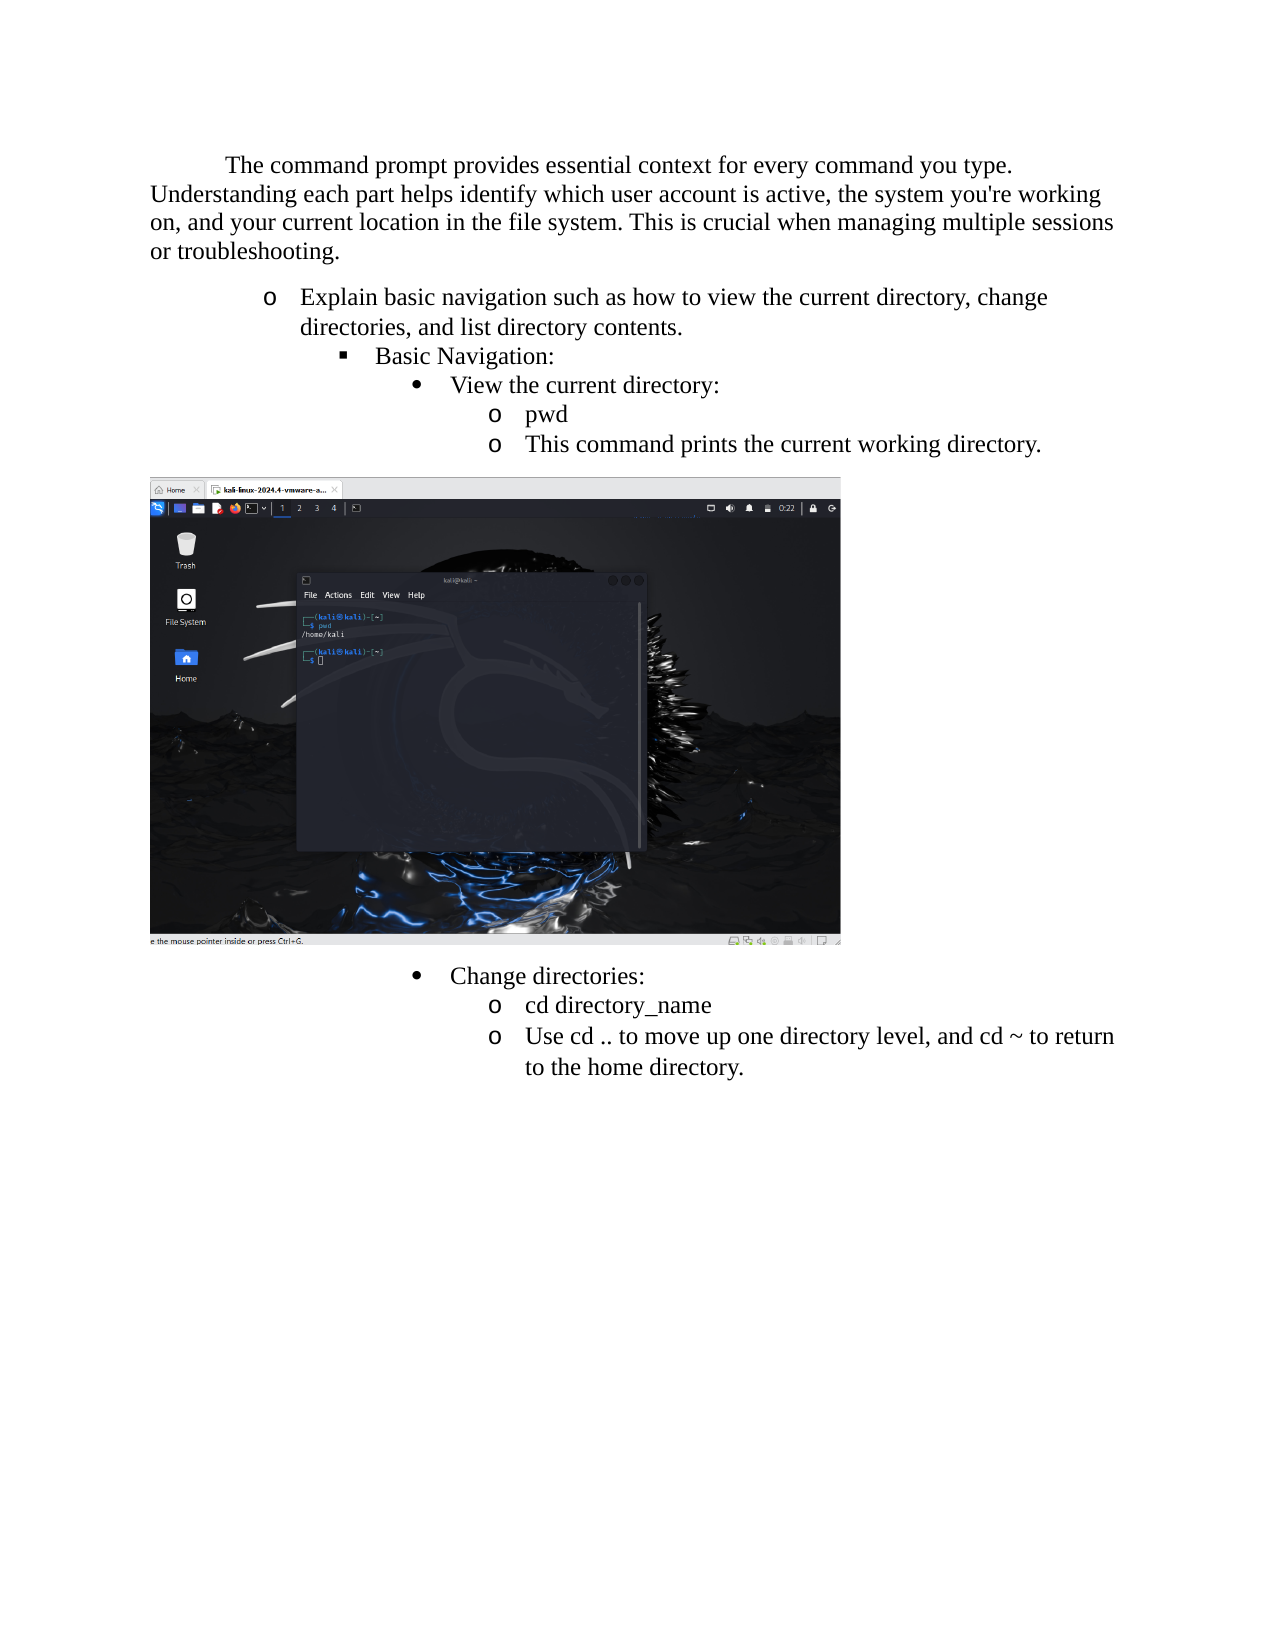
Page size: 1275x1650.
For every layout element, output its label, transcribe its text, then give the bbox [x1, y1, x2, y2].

list Basic Navigation: [337, 341, 1125, 370]
list cd directory_name [487, 990, 1125, 1021]
list Change directories: [412, 961, 1125, 990]
picture [150, 477, 841, 945]
list This command prints the current working directory. [487, 429, 1125, 460]
text The command prompt provides essential context for every command you type. Understanding each part helps identify which user account is active, the system you're working on, and your current location in the file system. This is crucial when managing multiple sessions or troubleshooting. [150, 150, 1125, 265]
list Use cd .. to move up one directory level, and cd ~ to return to the home directory. [487, 1021, 1125, 1080]
list View the current directory: [412, 370, 1125, 399]
list Explain basic navigation such as how to view the current directory, change directories, and list directory contents. [262, 282, 1125, 341]
list pwd [487, 399, 1125, 429]
